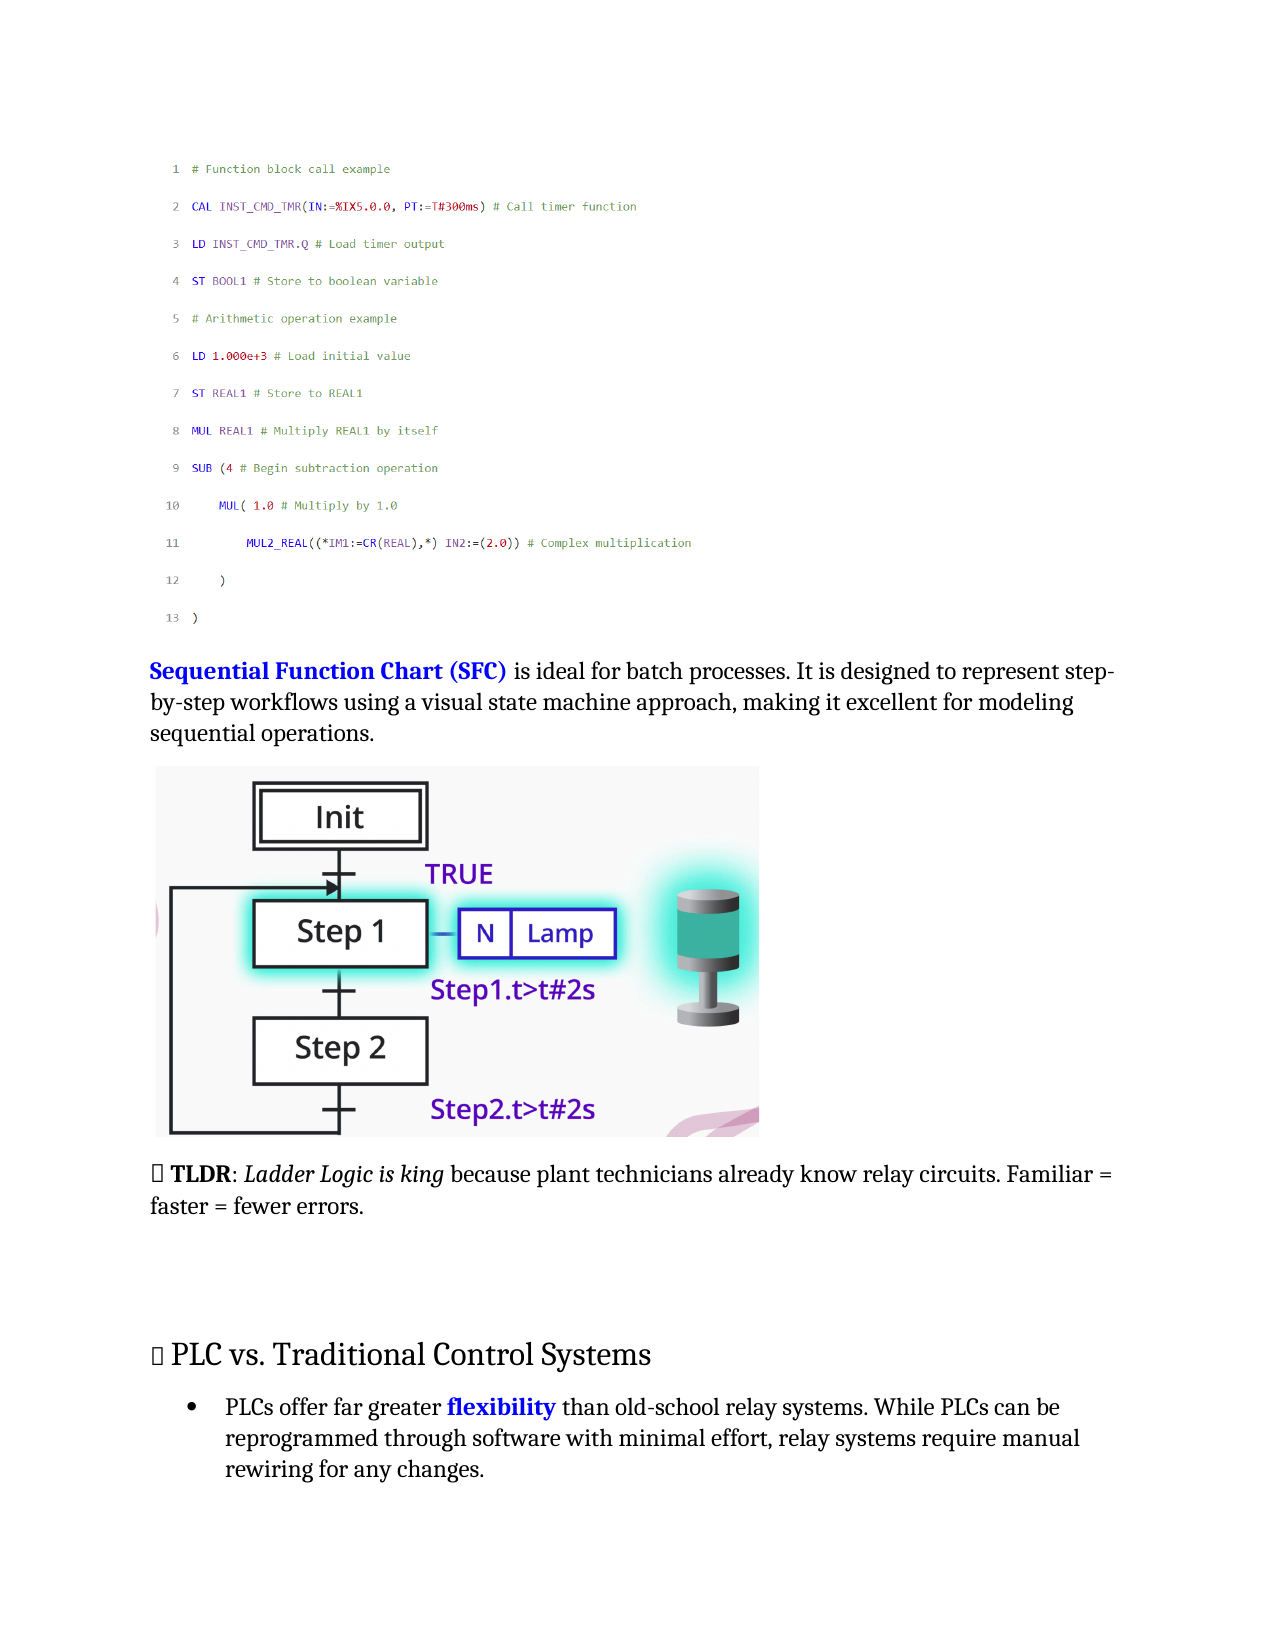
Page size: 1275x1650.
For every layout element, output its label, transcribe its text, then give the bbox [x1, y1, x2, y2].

text Sequential Function Chart (SFC) is ideal for batch processes. It is designed to represent step-by-step workflows using a visual state machine approach, making it excellent for modeling sequential operations. [150, 657, 1125, 748]
list PLCs offer far greater flexibility than old-school relay systems. While PLCs can be reprogrammed through software with minimal effort, relay systems require manual rewiring for any changes. [187, 1393, 1125, 1484]
picture [155, 150, 698, 639]
text 🚨 TLDR: Ladder Logic is king because plant technicians already know relay circuits. Familiar = faster = fewer errors. [150, 1156, 1125, 1221]
picture [155, 766, 760, 1137]
text 🤖 PLC vs. Traditional Control Systems [150, 1335, 1125, 1373]
